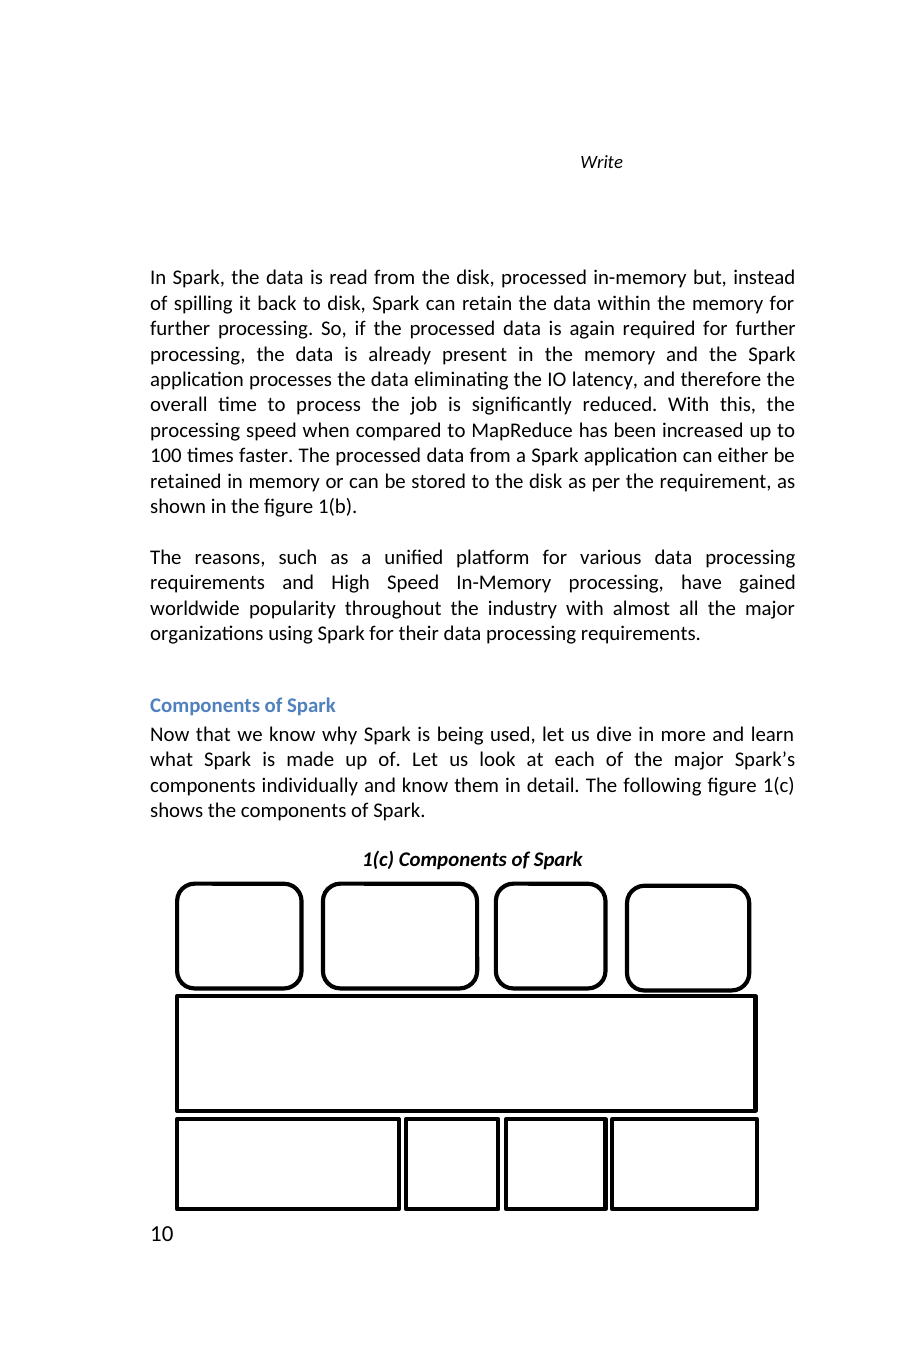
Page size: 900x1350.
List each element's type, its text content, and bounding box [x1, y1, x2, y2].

text Now that we know why Spark is being used, let us dive in more and learn what Spark is made up of. Let us look at each of the major Spark’s components individually and know them in detail. The following figure 1(c) shows the components of Spark. [150, 721, 796, 823]
text The reasons, such as a unified platform for various data processing requirements and High Speed In-Memory processing, have gained worldwide popularity throughout the industry with almost all the major organizations using Spark for their data processing requirements. [150, 544, 796, 646]
text Write [150, 150, 796, 173]
text In Spark, the data is read from the disk, processed in-memory but, instead of spilling it back to disk, Spark can retain the data within the memory for further processing. So, if the processed data is again required for further processing, the data is already present in the memory and the Spark application processes the data eliminating the IO latency, and therefore the overall time to process the job is significantly reduced. With this, the processing speed when compared to MapReduce has been increased up to 100 times faster. The processed data from a Spark application can either be retained in memory or can be stored to the disk as per the requirement, as shown in the figure 1(b). [150, 264, 796, 519]
text 1(c) Components of Spark [150, 846, 796, 871]
text Components of Spark [150, 692, 796, 717]
